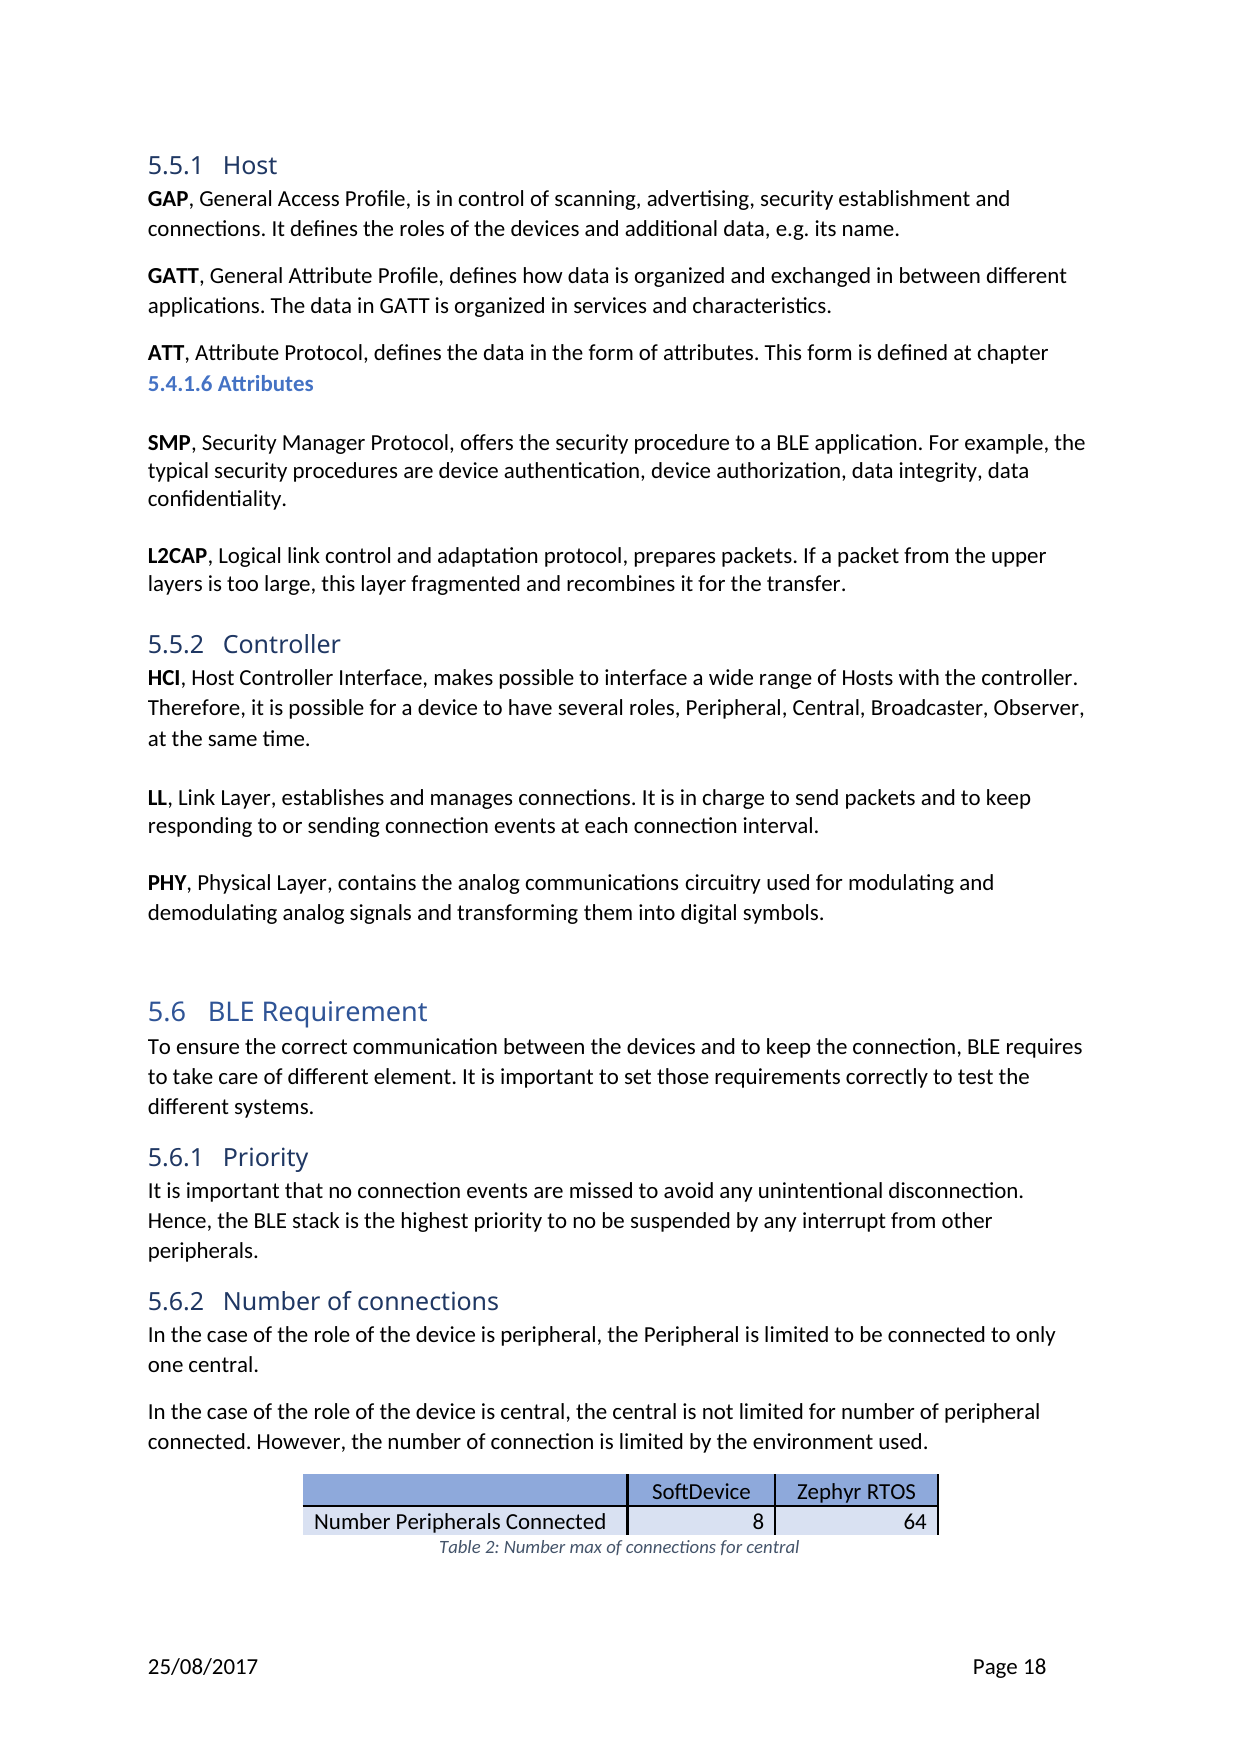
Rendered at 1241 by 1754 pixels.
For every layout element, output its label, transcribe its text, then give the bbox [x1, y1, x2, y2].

subtitle Number of connections [148, 1283, 1093, 1317]
table_header Zephyr RTOS [776, 1474, 937, 1505]
table_header SoftDevice [629, 1474, 774, 1505]
text HCI, Host Controller Interface, makes possible to interface a wide range of Hosts with the controller. Therefore, it is possible for a device to have several roles, Peripheral, Central, Broadcaster, Observer, at the same time. [148, 663, 1093, 752]
subtitle BLE Requirement [148, 992, 1093, 1029]
text L2CAP, Logical link control and adaptation protocol, prepares packets. If a packet from the upper layers is too large, this layer fragmented and recombines it for the transfer. [148, 541, 1093, 597]
subtitle Controller [148, 627, 1093, 661]
table_header [303, 1474, 626, 1505]
table_cell 8 [629, 1507, 774, 1535]
text SMP, Security Manager Protocol, offers the security procedure to a BLE application. For example, the typical security procedures are device authentication, device authorization, data integrity, data confidentiality. [148, 428, 1093, 512]
text GAP, General Access Profile, is in control of scanning, advertising, security establishment and connections. It defines the roles of the devices and additional data, e.g. its name. [148, 184, 1093, 243]
table_cell 64 [776, 1507, 937, 1535]
text To ensure the correct communication between the devices and to keep the connection, BLE requires to take care of different element. It is important to set those requirements correctly to test the different systems. [148, 1032, 1093, 1121]
text It is important that no connection events are missed to avoid any unintentional disconnection. Hence, the BLE stack is the highest priority to no be suspended by any interrupt from other peripherals. [148, 1176, 1093, 1264]
text PHY, Physical Layer, contains the analog communications circuitry used for modulating and demodulating analog signals and transforming them into digital symbols. [148, 868, 1093, 927]
text ATT, Attribute Protocol, defines the data in the form of attributes. This form is defined at chapter 5.4.1.6 Attributes [148, 338, 1093, 397]
text In the case of the role of the device is peripheral, the Peripheral is limited to be connected to only one central. [148, 1320, 1093, 1378]
text GATT, General Attribute Profile, defines how data is organized and exchanged in between different applications. The data in GATT is organized in services and characteristics. [148, 261, 1093, 320]
subtitle Priority [148, 1139, 1093, 1173]
subtitle Host [148, 148, 1093, 182]
table_cell Number Peripherals Connected [303, 1507, 626, 1535]
text In the case of the role of the device is central, the central is not limited for number of peripheral connected. However, the number of connection is limited by the environment used. [148, 1397, 1093, 1456]
text Table : Number max of connections for central [148, 1535, 1093, 1558]
text LL, Link Layer, establishes and manages connections. It is in charge to send packets and to keep responding to or sending connection events at each connection interval. [148, 783, 1093, 839]
